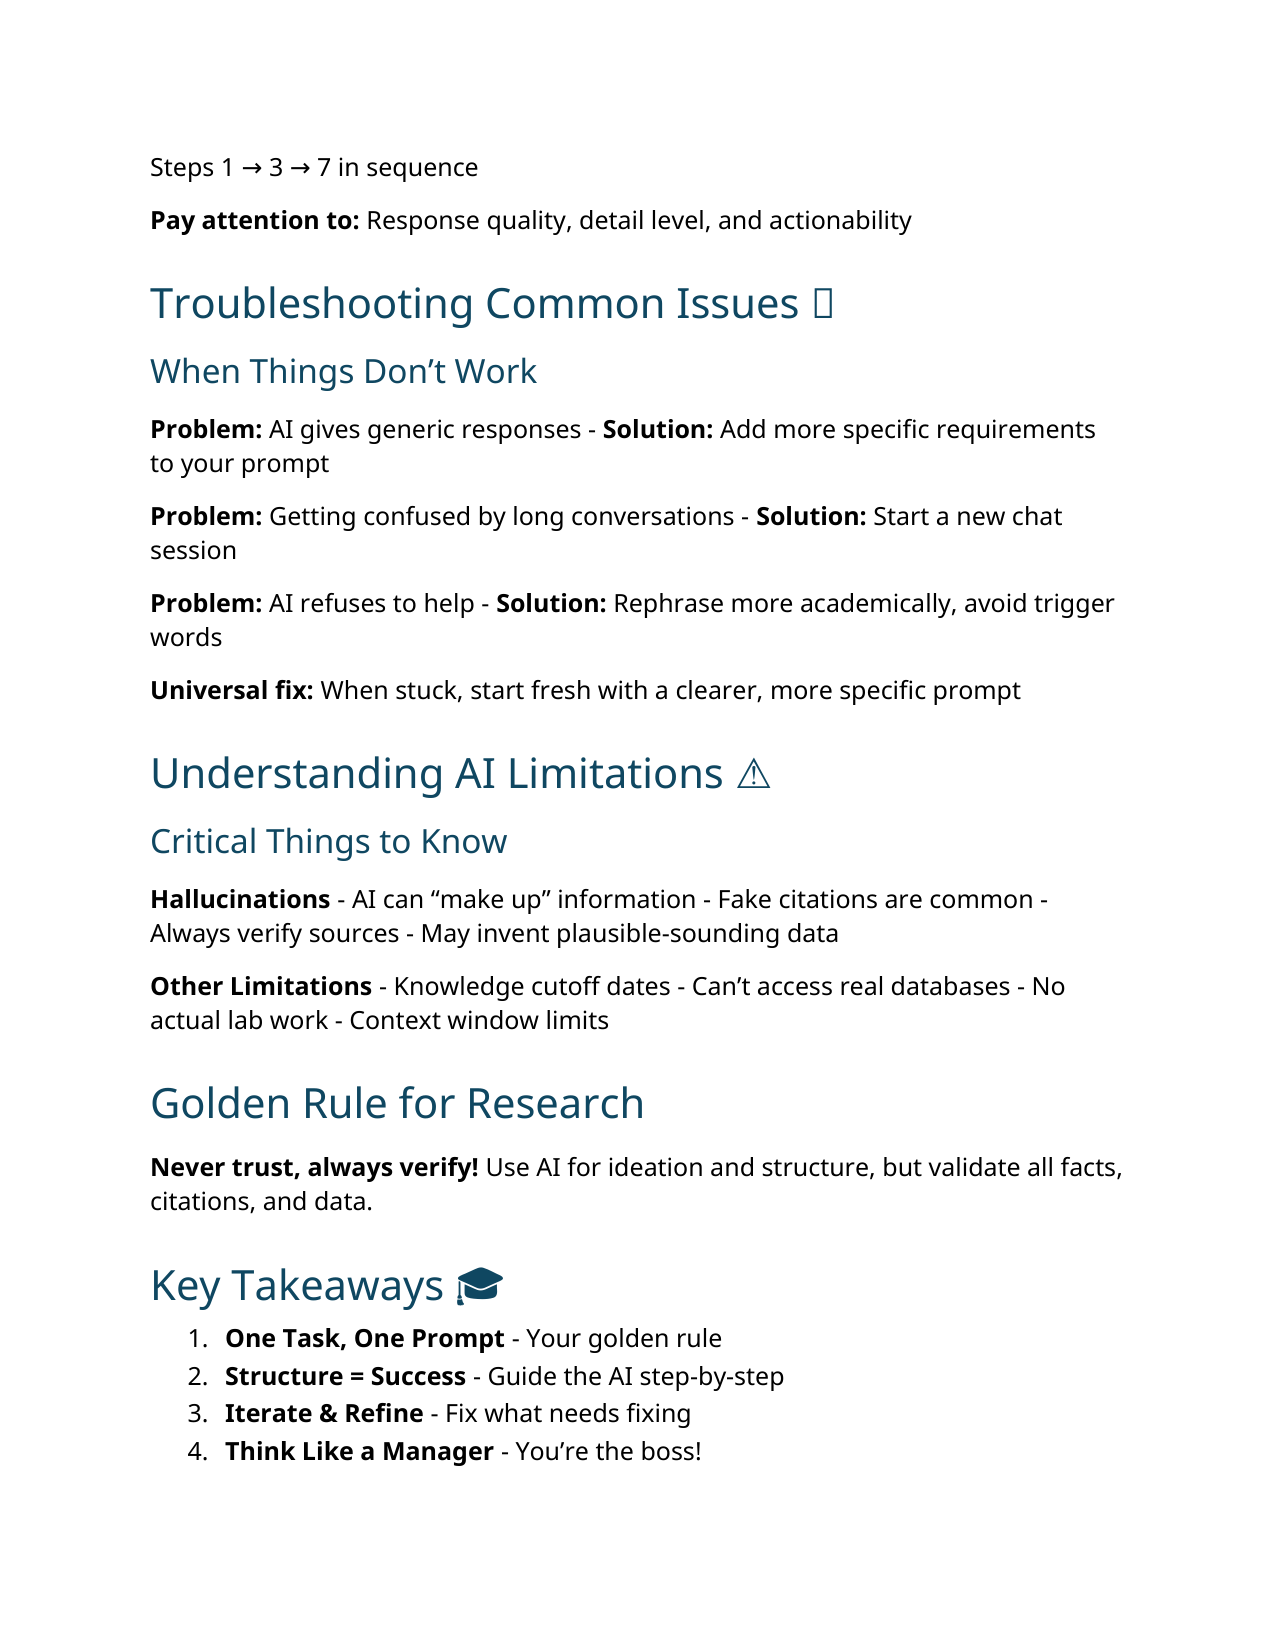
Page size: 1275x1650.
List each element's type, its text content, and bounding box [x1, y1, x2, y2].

subtitle Key Takeaways 🎓 [150, 1255, 1125, 1312]
text Problem: AI gives generic responses - Solution: Add more specific requirements to your prompt [150, 412, 1125, 480]
subtitle Golden Rule for Research [150, 1074, 1125, 1131]
list Think Like a Manager - You’re the boss! [187, 1434, 1125, 1468]
list Iterate & Refine - Fix what needs fixing [187, 1396, 1125, 1430]
text Never trust, always verify! Use AI for ideation and structure, but validate all facts, citations, and data. [150, 1150, 1125, 1218]
subtitle Understanding AI Limitations ⚠️ [150, 744, 1125, 801]
text Steps 1 → 3 → 7 in sequence [150, 150, 1125, 184]
text Universal fix: When stuck, start fresh with a clearer, more specific prompt [150, 673, 1125, 707]
subtitle Critical Things to Know [150, 818, 1125, 863]
list Structure = Success - Guide the AI step-by-step [187, 1358, 1125, 1392]
text Other Limitations - Knowledge cutoff dates - Can’t access real databases - No actual lab work - Context window limits [150, 969, 1125, 1037]
text Pay attention to: Response quality, detail level, and actionability [150, 203, 1125, 237]
subtitle When Things Don’t Work [150, 348, 1125, 393]
list One Task, One Prompt - Your golden rule [187, 1321, 1125, 1354]
text Problem: Getting confused by long conversations - Solution: Start a new chat session [150, 499, 1125, 567]
text Problem: AI refuses to help - Solution: Rephrase more academically, avoid trigger words [150, 586, 1125, 654]
text Hallucinations - AI can “make up” information - Fake citations are common - Always verify sources - May invent plausible-sounding data [150, 882, 1125, 950]
subtitle Troubleshooting Common Issues 🔧 [150, 274, 1125, 331]
